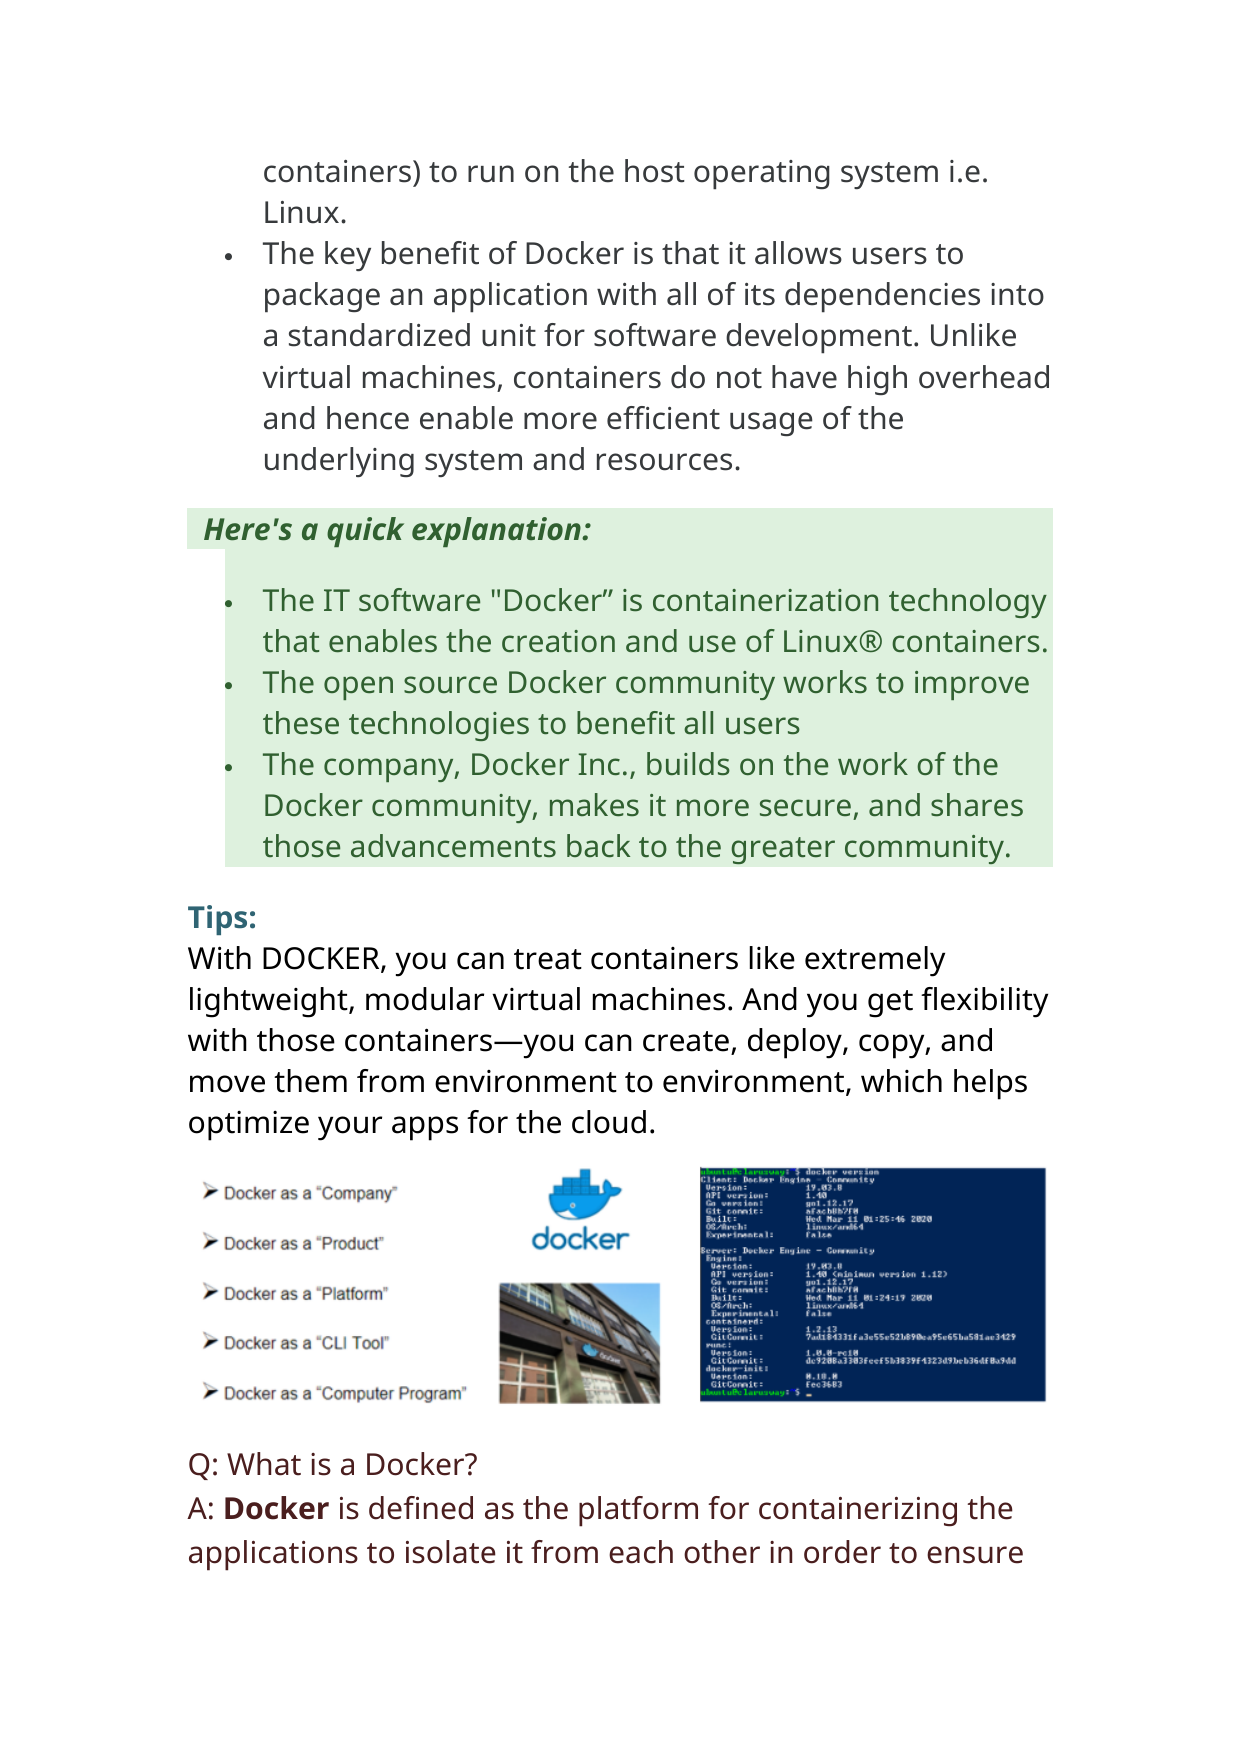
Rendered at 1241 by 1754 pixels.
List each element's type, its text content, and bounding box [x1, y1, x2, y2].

list The IT software "Docker” is containerization technology that enables the creation and use of Linux® containers. [225, 579, 1053, 661]
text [187, 1443, 1053, 1573]
picture [187, 1142, 1052, 1424]
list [225, 150, 1053, 232]
list The company, Docker Inc., builds on the work of the Docker community, makes it more secure, and shares those advancements back to the greater community. [225, 743, 1053, 867]
list The key benefit of Docker is that it allows users to package an application with all of its dependencies into a standardized unit for software development. Unlike virtual machines, containers do not have high overhead and hence enable more efficient usage of the underlying system and resources. [225, 232, 1053, 479]
text Tips: [187, 896, 1053, 937]
text Here's a quick explanation: [187, 508, 1053, 549]
list The open source Docker community works to improve these technologies to benefit all users [225, 661, 1053, 743]
text With DOCKER, you can treat containers like extremely lightweight, modular virtual machines. And you get flexibility with those containers—you can create, deploy, copy, and move them from environment to environment, which helps optimize your apps for the cloud. [187, 937, 1053, 1143]
